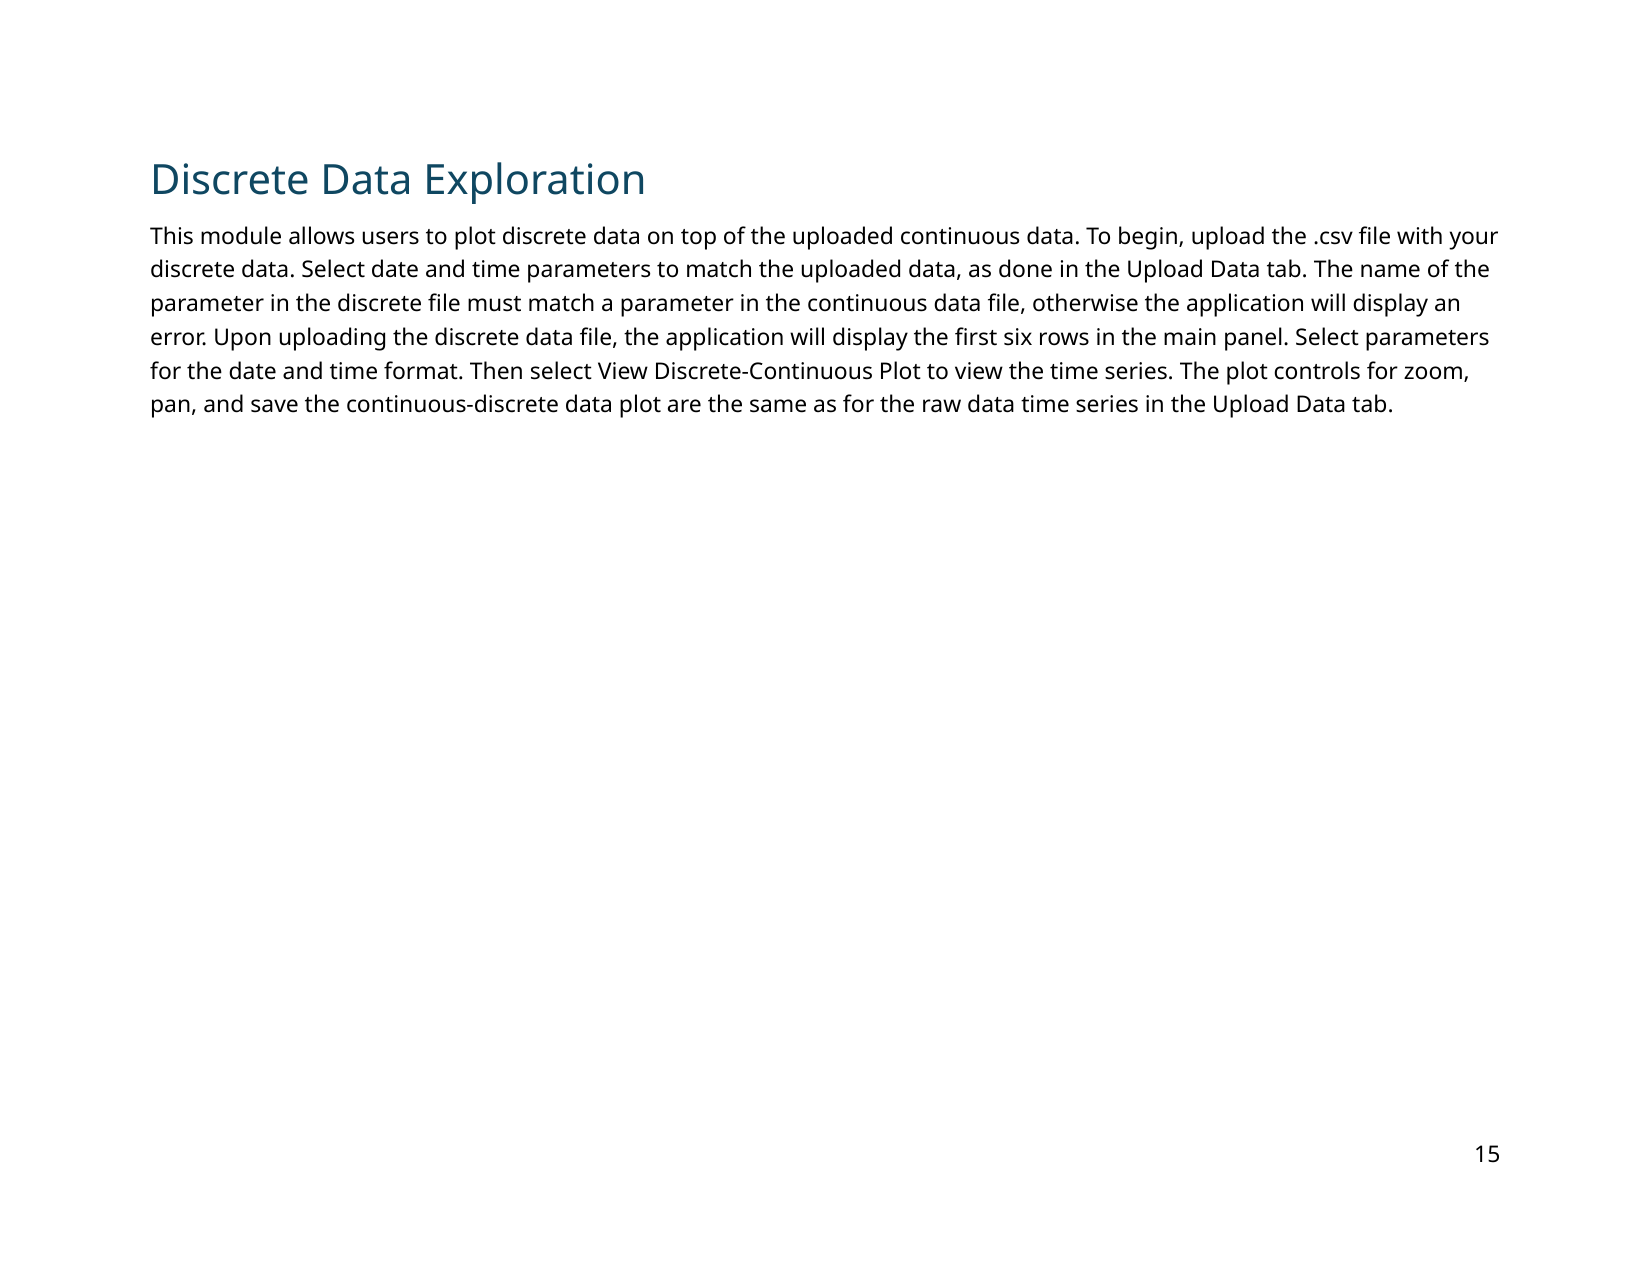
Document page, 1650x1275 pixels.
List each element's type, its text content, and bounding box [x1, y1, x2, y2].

subtitle Discrete Data Exploration [150, 150, 1500, 207]
text This module allows users to plot discrete data on top of the uploaded continuous data. To begin, upload the .csv file with your discrete data. Select date and time parameters to match the uploaded data, as done in the Upload Data tab. The name of the parameter in the discrete file must match a parameter in the continuous data file, otherwise the application will display an error. Upon uploading the discrete data file, the application will display the first six rows in the main panel. Select parameters for the date and time format. Then select View Discrete-Continuous Plot to view the time series. The plot controls for zoom, pan, and save the continuous-discrete data plot are the same as for the raw data time series in the Upload Data tab. [150, 219, 1500, 419]
